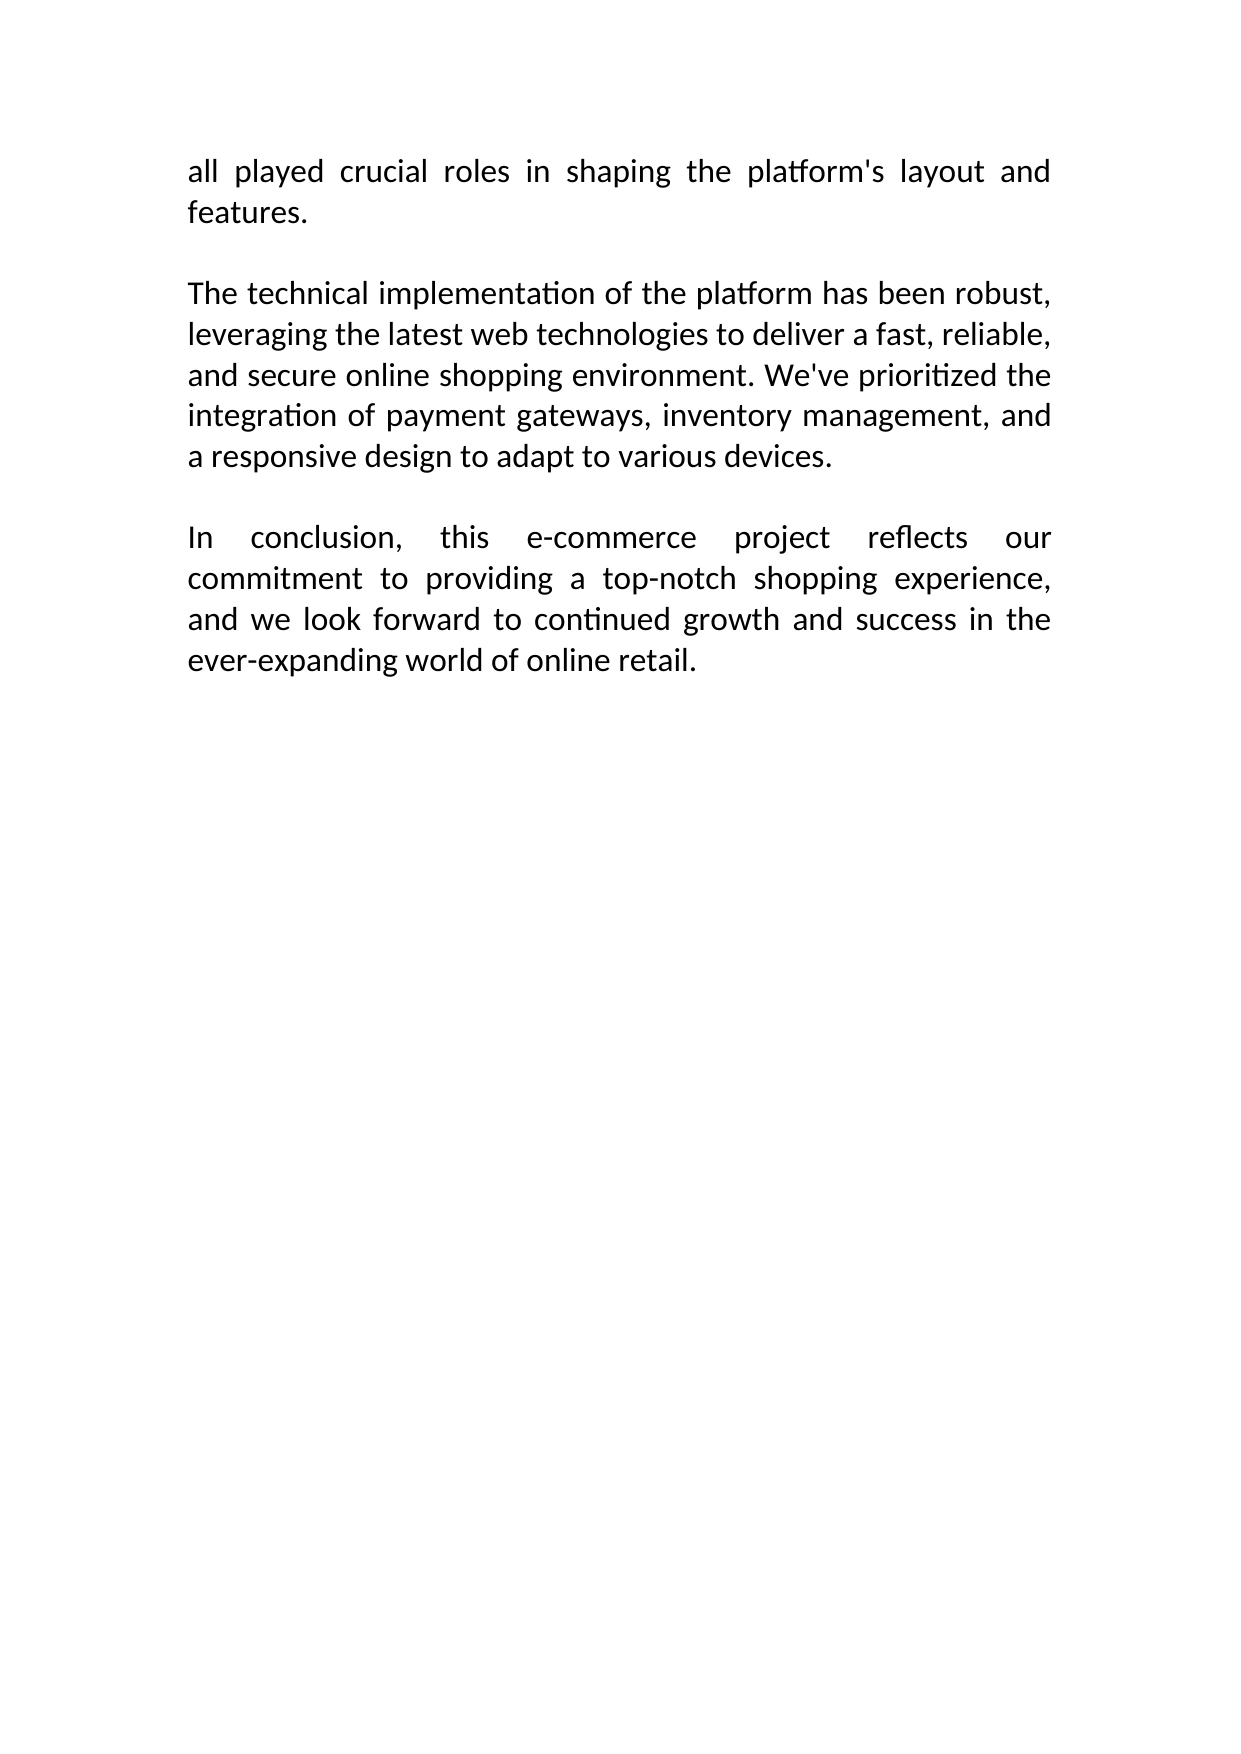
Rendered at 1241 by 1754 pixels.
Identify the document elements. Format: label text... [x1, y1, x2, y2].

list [187, 150, 1053, 231]
list The technical implementation of the platform has been robust, leveraging the latest web technologies to deliver a fast, reliable, and secure online shopping environment. We've prioritized the integration of payment gateways, inventory management, and a responsive design to adapt to various devices. [187, 272, 1053, 476]
list In conclusion, this e-commerce project reflects our commitment to providing a top-notch shopping experience, and we look forward to continued growth and success in the ever-expanding world of online retail. [187, 517, 1053, 679]
